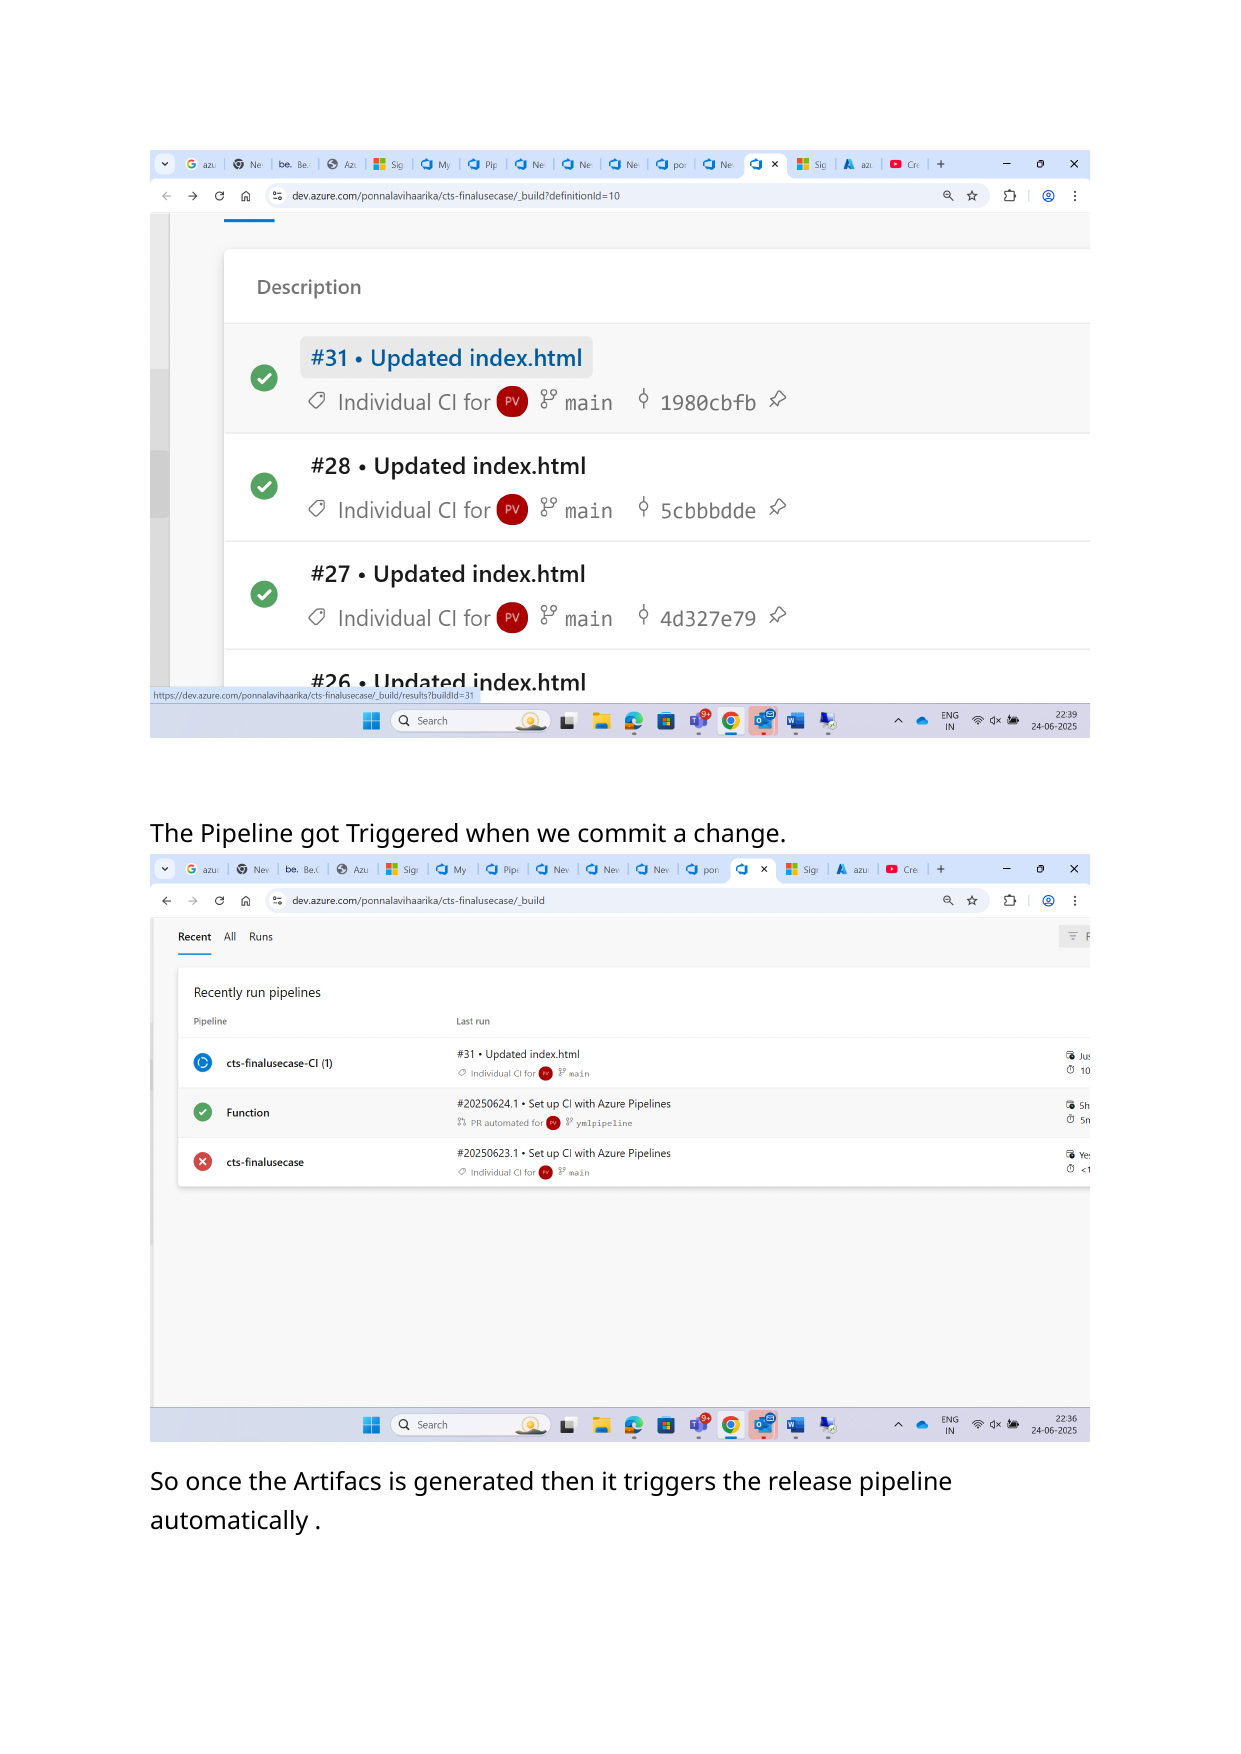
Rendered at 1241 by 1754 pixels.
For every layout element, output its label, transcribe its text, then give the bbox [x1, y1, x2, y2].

text So once the Artifacs is generated then it triggers the release pipeline automatically . [150, 1464, 1090, 1537]
picture [150, 150, 1091, 738]
picture [150, 854, 1091, 1442]
text The Pipeline got Triggered when we commit a change. [150, 815, 1090, 854]
